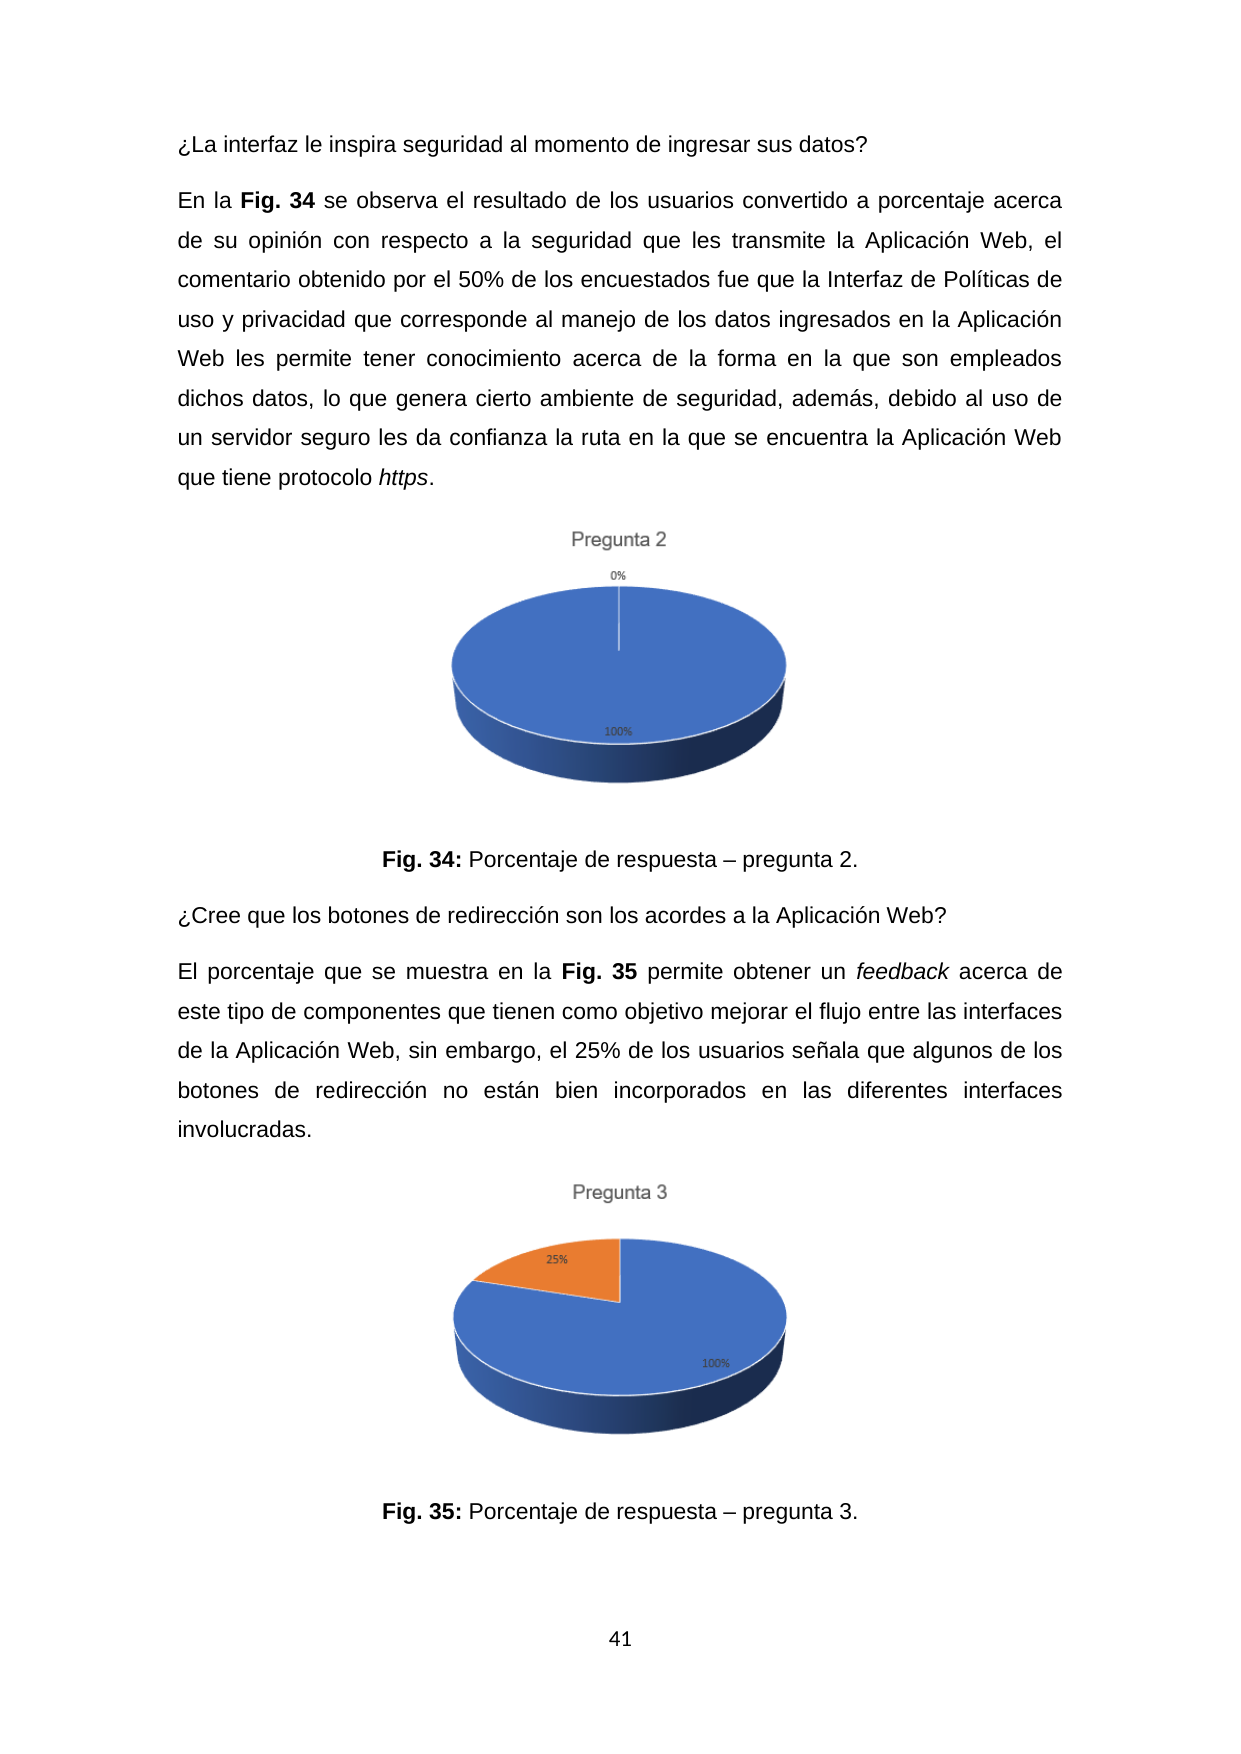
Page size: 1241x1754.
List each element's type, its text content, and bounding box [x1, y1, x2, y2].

text En la Fig. 34 se observa el resultado de los usuarios convertido a porcentaje acerca de su opinión con respecto a la seguridad que les transmite la Aplicación Web, el comentario obtenido por el 50% de los encuestados fue que la Interfaz de Políticas de uso y privacidad que corresponde al manejo de los datos ingresados en la Aplicación Web les permite tener conocimiento acerca de la forma en la que son empleados dichos datos, lo que genera cierto ambiente de seguridad, además, debido al uso de un servidor seguro les da confianza la ruta en la que se encuentra la Aplicación Web que tiene protocolo https. [177, 187, 1063, 490]
text El porcentaje que se muestra en la Fig. 35 permite obtener un feedback acerca de este tipo de componentes que tienen como objetivo mejorar el flujo entre las interfaces de la Aplicación Web, sin embargo, el 25% de los usuarios señala que algunos de los botones de redirección no están bien incorporados en las diferentes interfaces involucradas. [177, 958, 1063, 1142]
text ¿La interfaz le inspira seguridad al momento de ingresar sus datos? [177, 131, 1063, 158]
picture [374, 1172, 867, 1468]
text Fig. 34: Porcentaje de respuesta – pregunta 2. [177, 846, 1063, 872]
picture [372, 520, 868, 816]
text Fig. 35: Porcentaje de respuesta – pregunta 3. [177, 1498, 1063, 1524]
text ¿Cree que los botones de redirección son los acordes a la Aplicación Web? [177, 902, 1063, 928]
